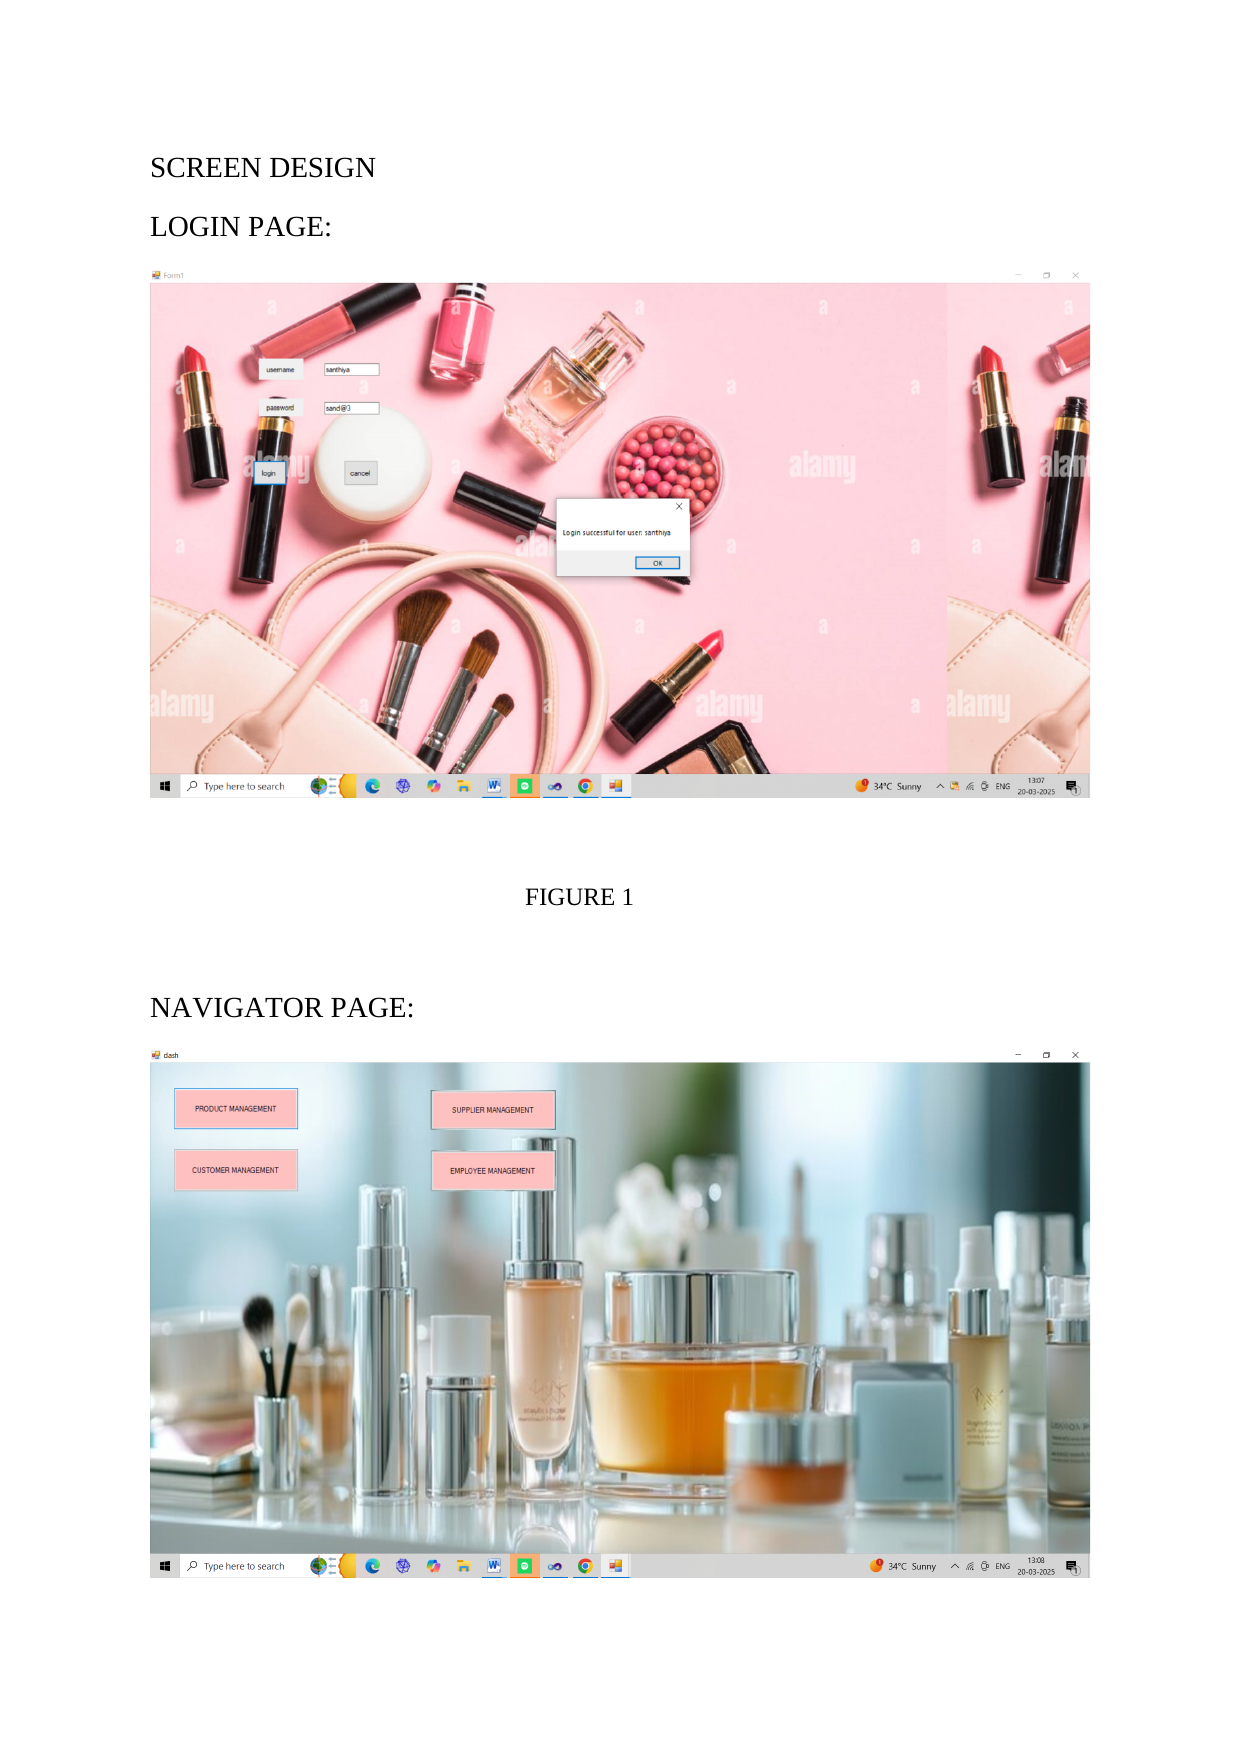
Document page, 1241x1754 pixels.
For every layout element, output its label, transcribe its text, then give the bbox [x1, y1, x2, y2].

picture [150, 1049, 1091, 1578]
text NAVIGATOR PAGE: [150, 990, 1090, 1023]
picture [150, 268, 1091, 798]
text FIGURE 1 [450, 882, 1090, 911]
text LOGIN PAGE: [150, 209, 1090, 243]
text SCREEN DESIGN [150, 150, 1090, 183]
